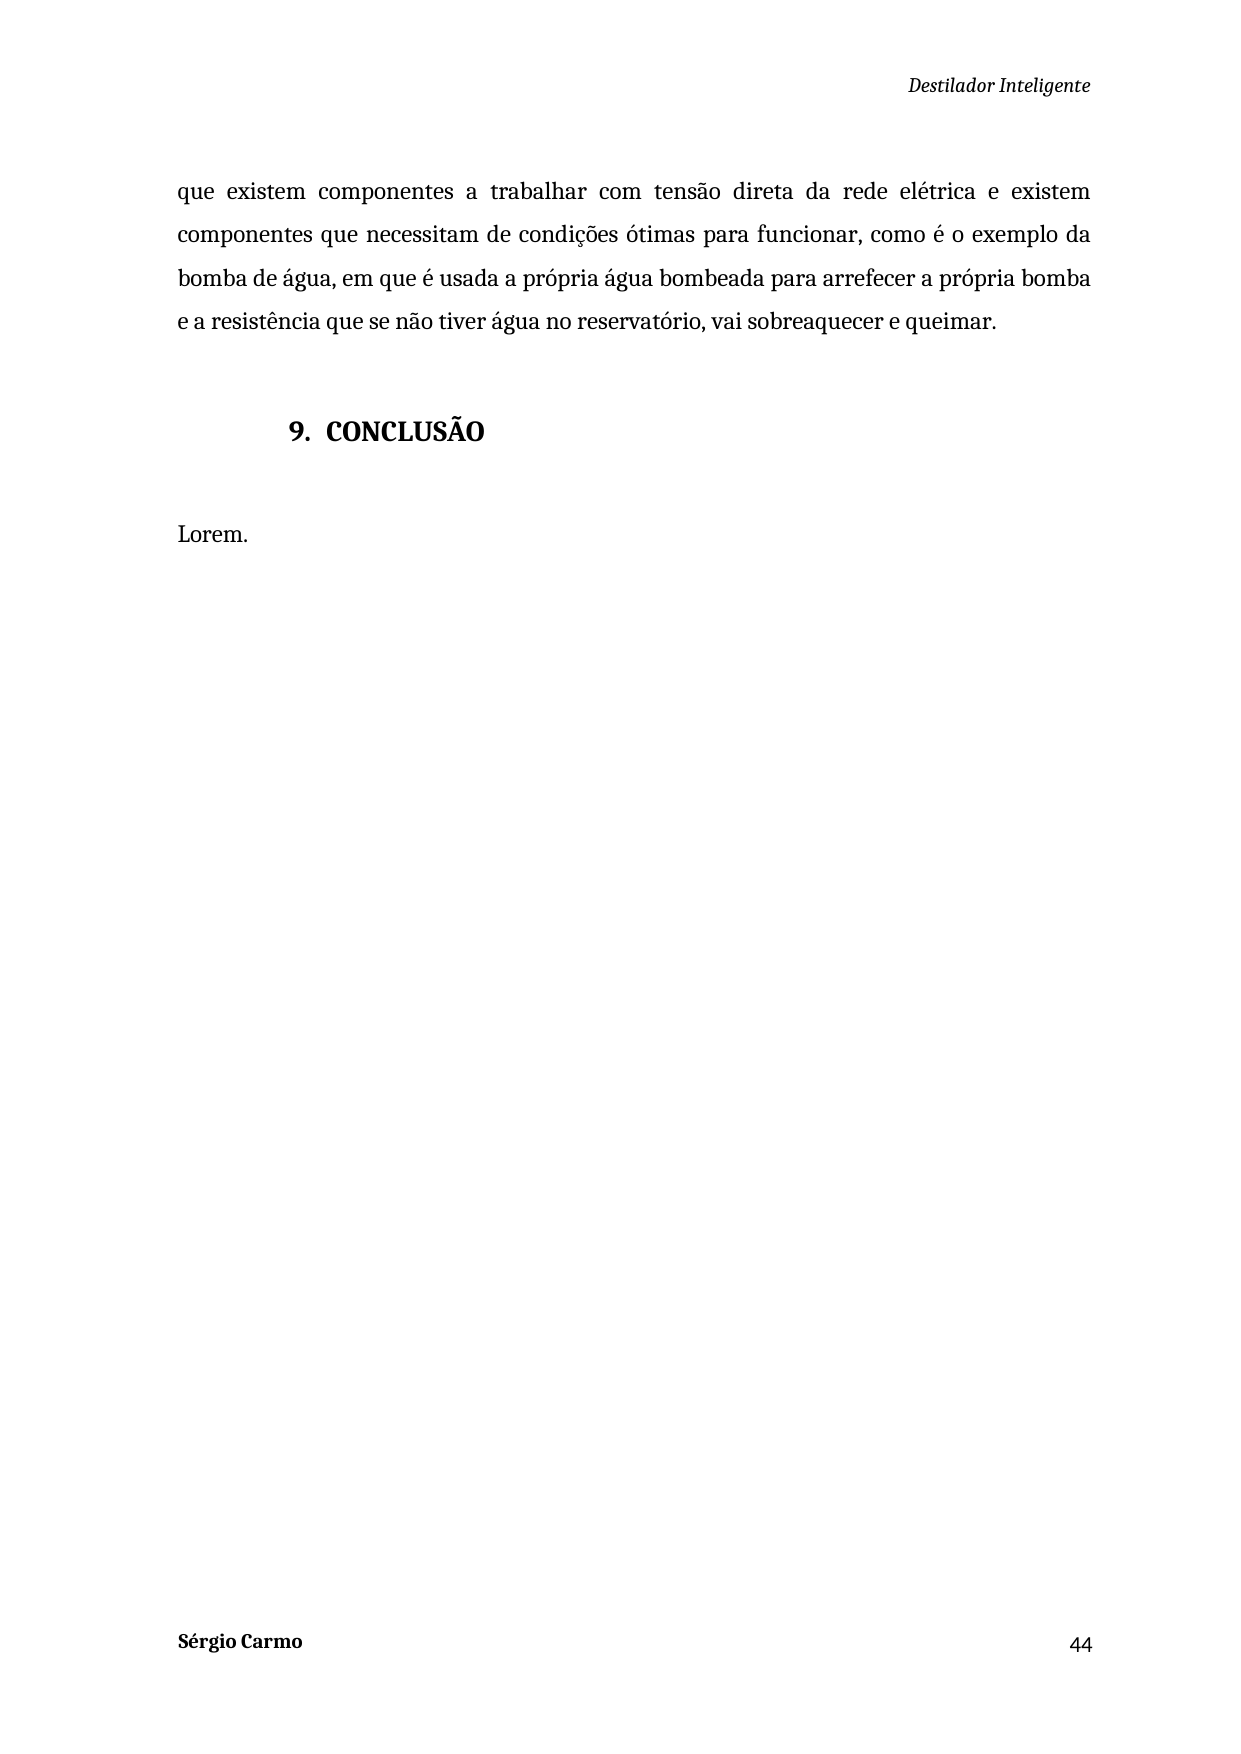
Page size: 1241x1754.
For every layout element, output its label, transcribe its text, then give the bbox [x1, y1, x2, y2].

text CONCLUSÃO [288, 416, 1092, 449]
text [177, 177, 1092, 335]
text Lorem. [177, 520, 1092, 549]
